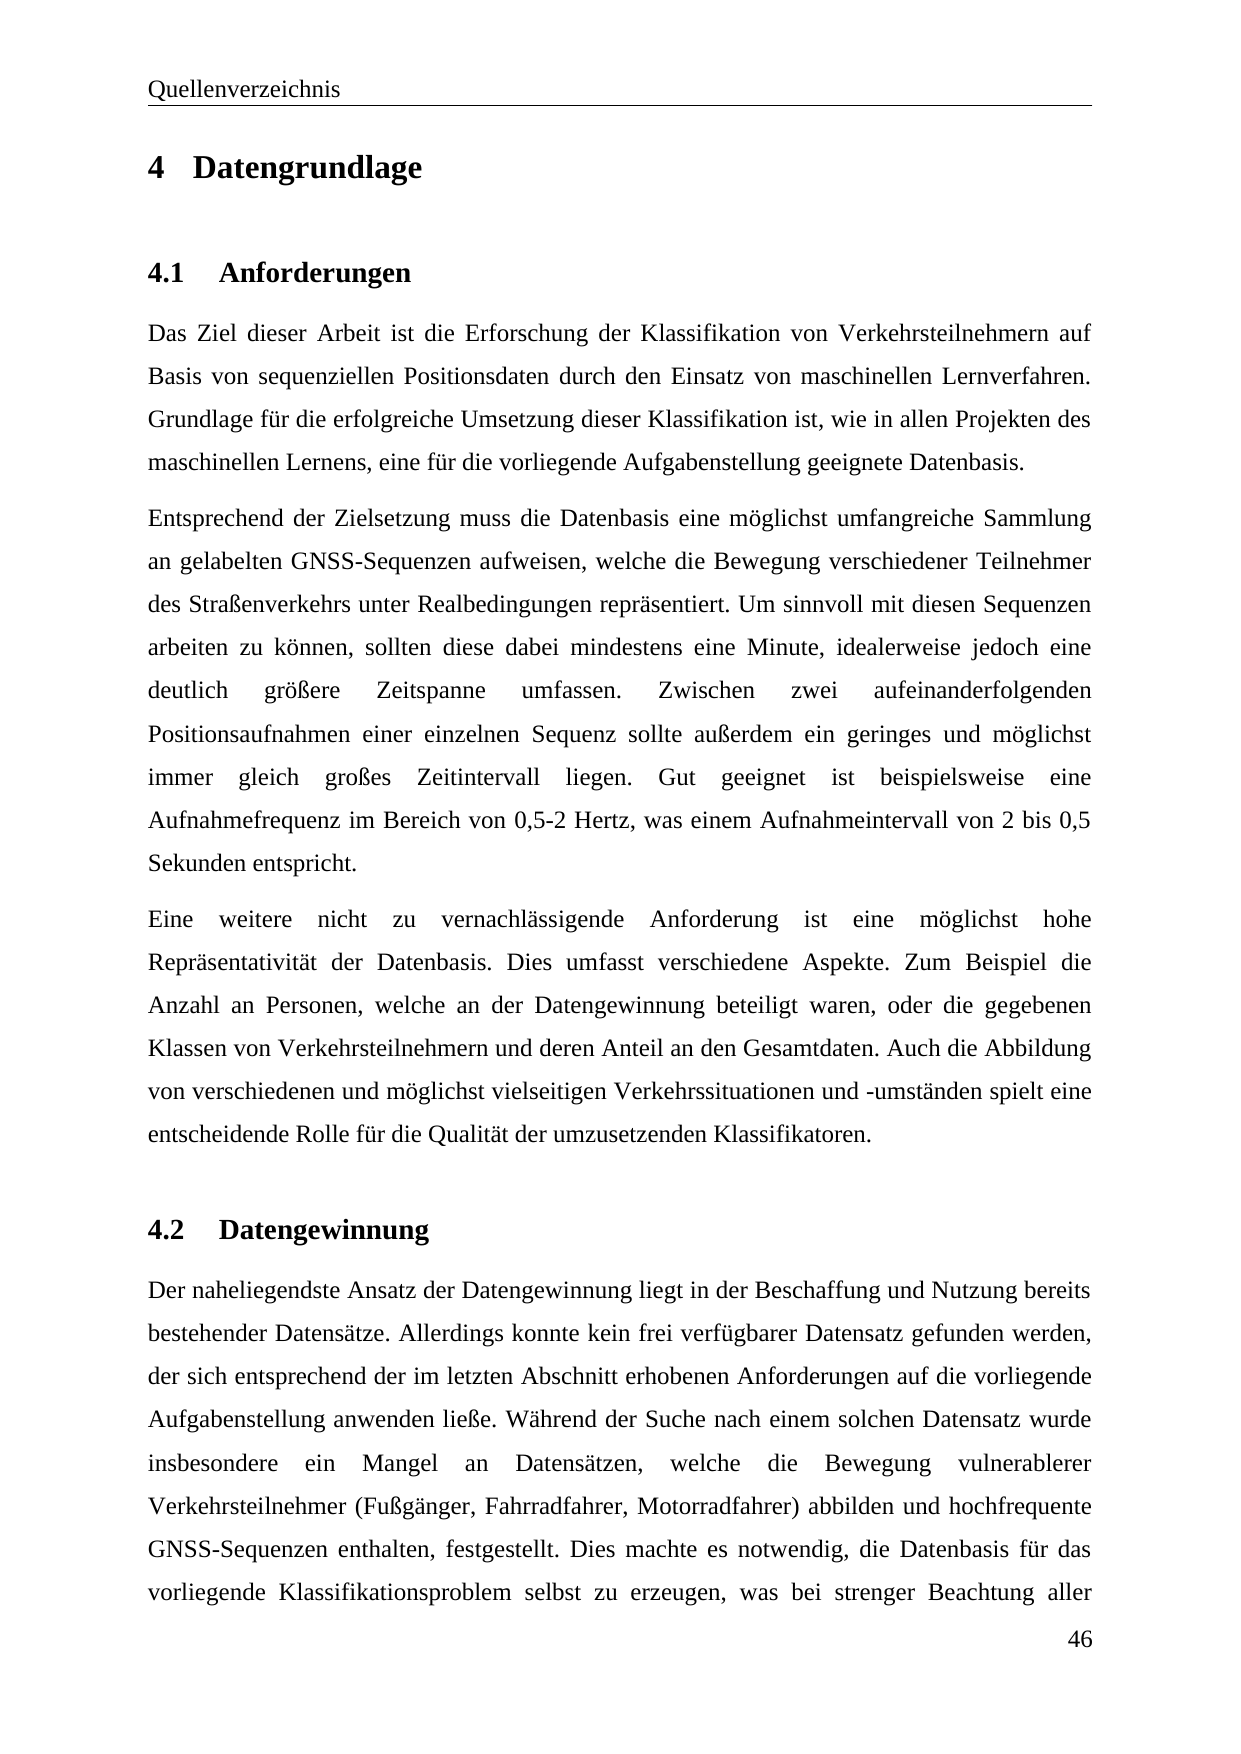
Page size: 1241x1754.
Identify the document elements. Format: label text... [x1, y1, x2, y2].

subtitle Datengewinnung [148, 1212, 1092, 1246]
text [148, 1275, 1092, 1606]
subtitle Anforderungen [148, 255, 1092, 289]
subtitle Datengrundlage [148, 148, 1092, 186]
text Das Ziel dieser Arbeit ist die Erforschung der Klassifikation von Verkehrsteilnehmern auf Basis von sequenziellen Positionsdaten durch den Einsatz von maschinellen Lernverfahren. Grundlage für die erfolgreiche Umsetzung dieser Klassifikation ist, wie in allen Projekten des maschinellen Lernens, eine für die vorliegende Aufgabenstellung geeignete Datenbasis. [148, 318, 1092, 476]
text Eine weitere nicht zu vernachlässigende Anforderung ist eine möglichst hohe Repräsentativität der Datenbasis. Dies umfasst verschiedene Aspekte. Zum Beispiel die Anzahl an Personen, welche an der Datengewinnung beteiligt waren, oder die gegebenen Klassen von Verkehrsteilnehmern und deren Anteil an den Gesamtdaten. Auch die Abbildung von verschiedenen und möglichst vielseitigen Verkehrssituationen und -umständen spielt eine entscheidende Rolle für die Qualität der umzusetzenden Klassifikatoren. [148, 904, 1092, 1148]
text Entsprechend der Zielsetzung muss die Datenbasis eine möglichst umfangreiche Sammlung an gelabelten GNSS-Sequenzen aufweisen, welche die Bewegung verschiedener Teilnehmer des Straßenverkehrs unter Realbedingungen repräsentiert. Um sinnvoll mit diesen Sequenzen arbeiten zu können, sollten diese dabei mindestens eine Minute, idealerweise jedoch eine deutlich größere Zeitspanne umfassen. Zwischen zwei aufeinanderfolgenden Positionsaufnahmen einer einzelnen Sequenz sollte außerdem ein geringes und möglichst immer gleich großes Zeitintervall liegen. Gut geeignet ist beispielsweise eine Aufnahmefrequenz im Bereich von 0,5-2 Hertz, was einem Aufnahmeintervall von 2 bis 0,5 Sekunden entspricht. [148, 503, 1092, 877]
